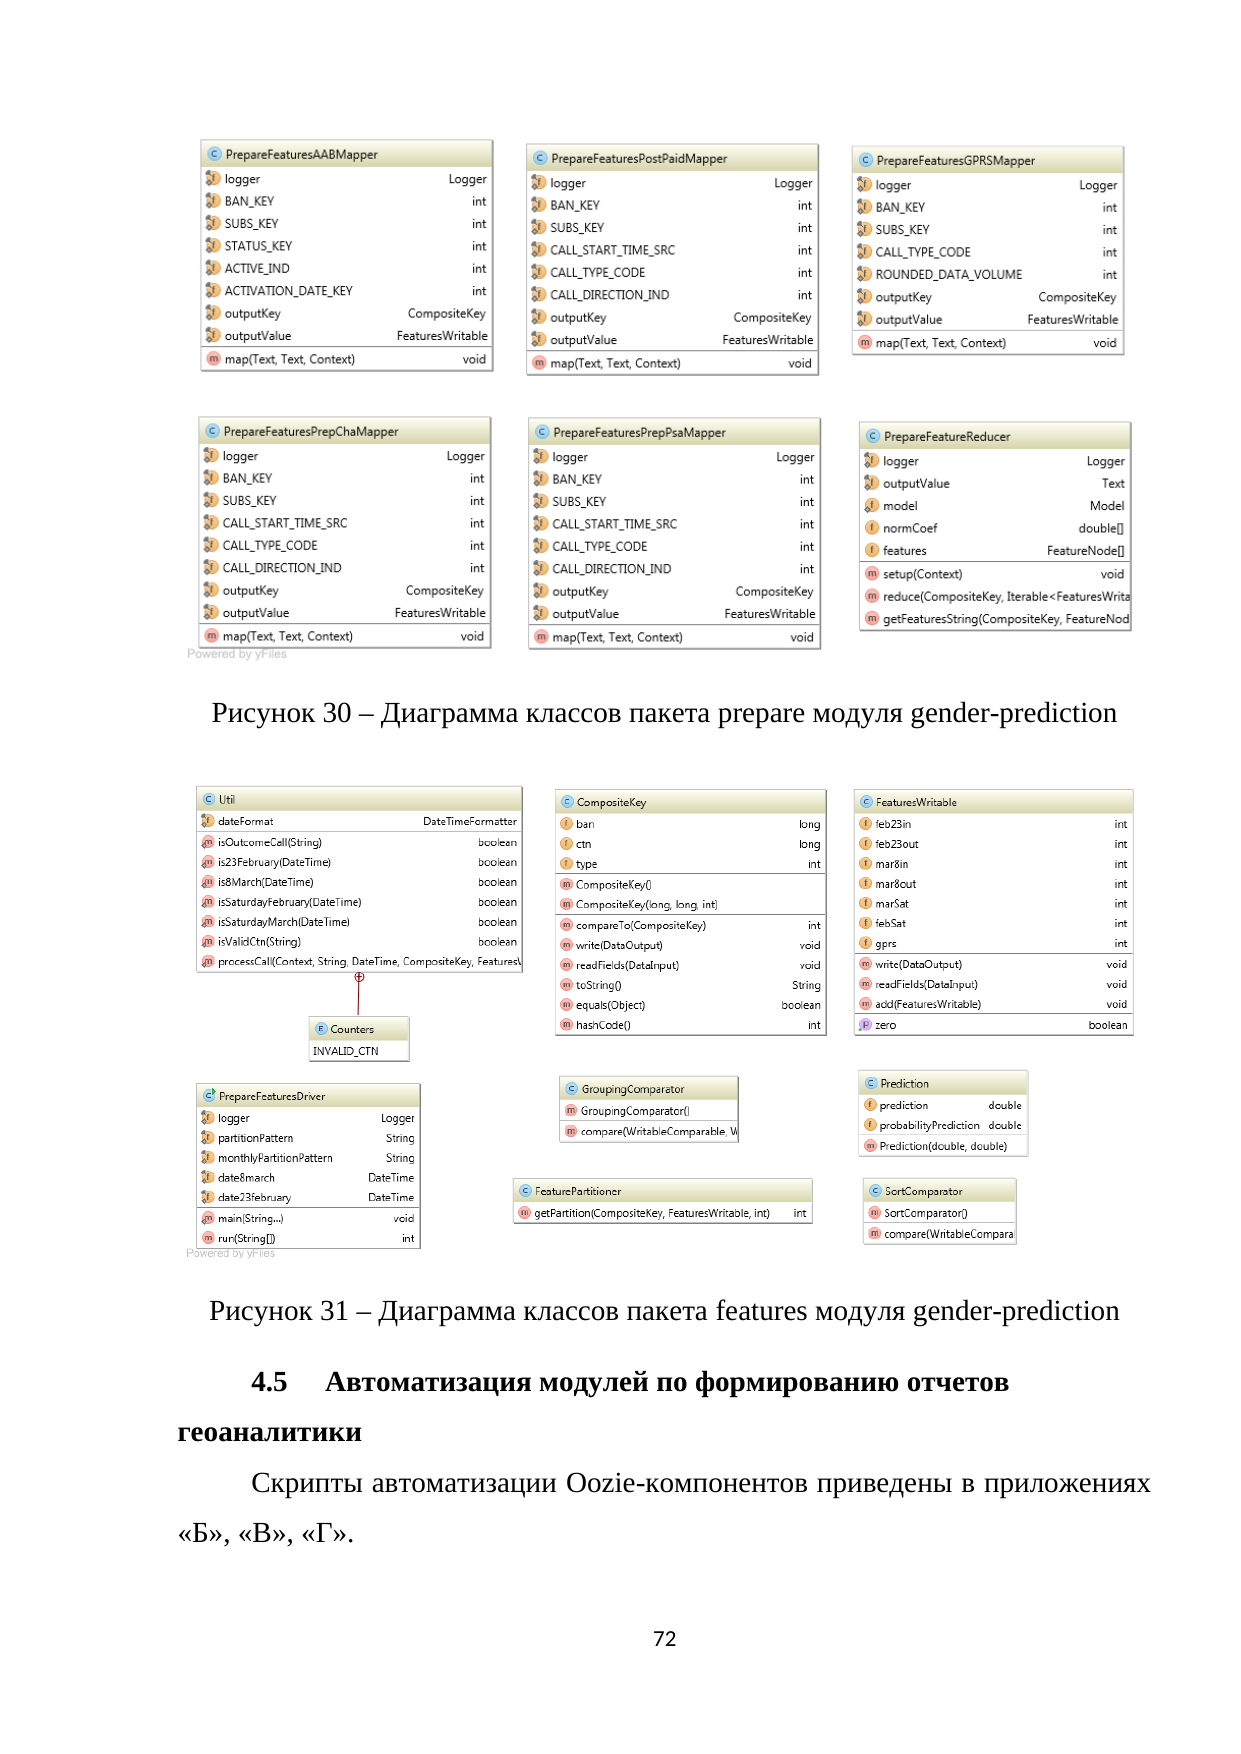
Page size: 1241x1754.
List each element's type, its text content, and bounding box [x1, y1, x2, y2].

picture [177, 766, 1152, 1267]
text Рисунок 30 – Диаграмма классов пакета prepare модуля gender-prediction [177, 695, 1152, 729]
picture [177, 118, 1152, 670]
text Рисунок 31 – Диаграмма классов пакета features модуля gender-prediction [177, 1293, 1152, 1326]
text Автоматизация модулей по формированию отчетов геоаналитики [177, 1364, 1152, 1448]
text Скрипты автоматизации Oozie-компонентов приведены в приложениях «Б», «В», «Г». [177, 1465, 1152, 1548]
